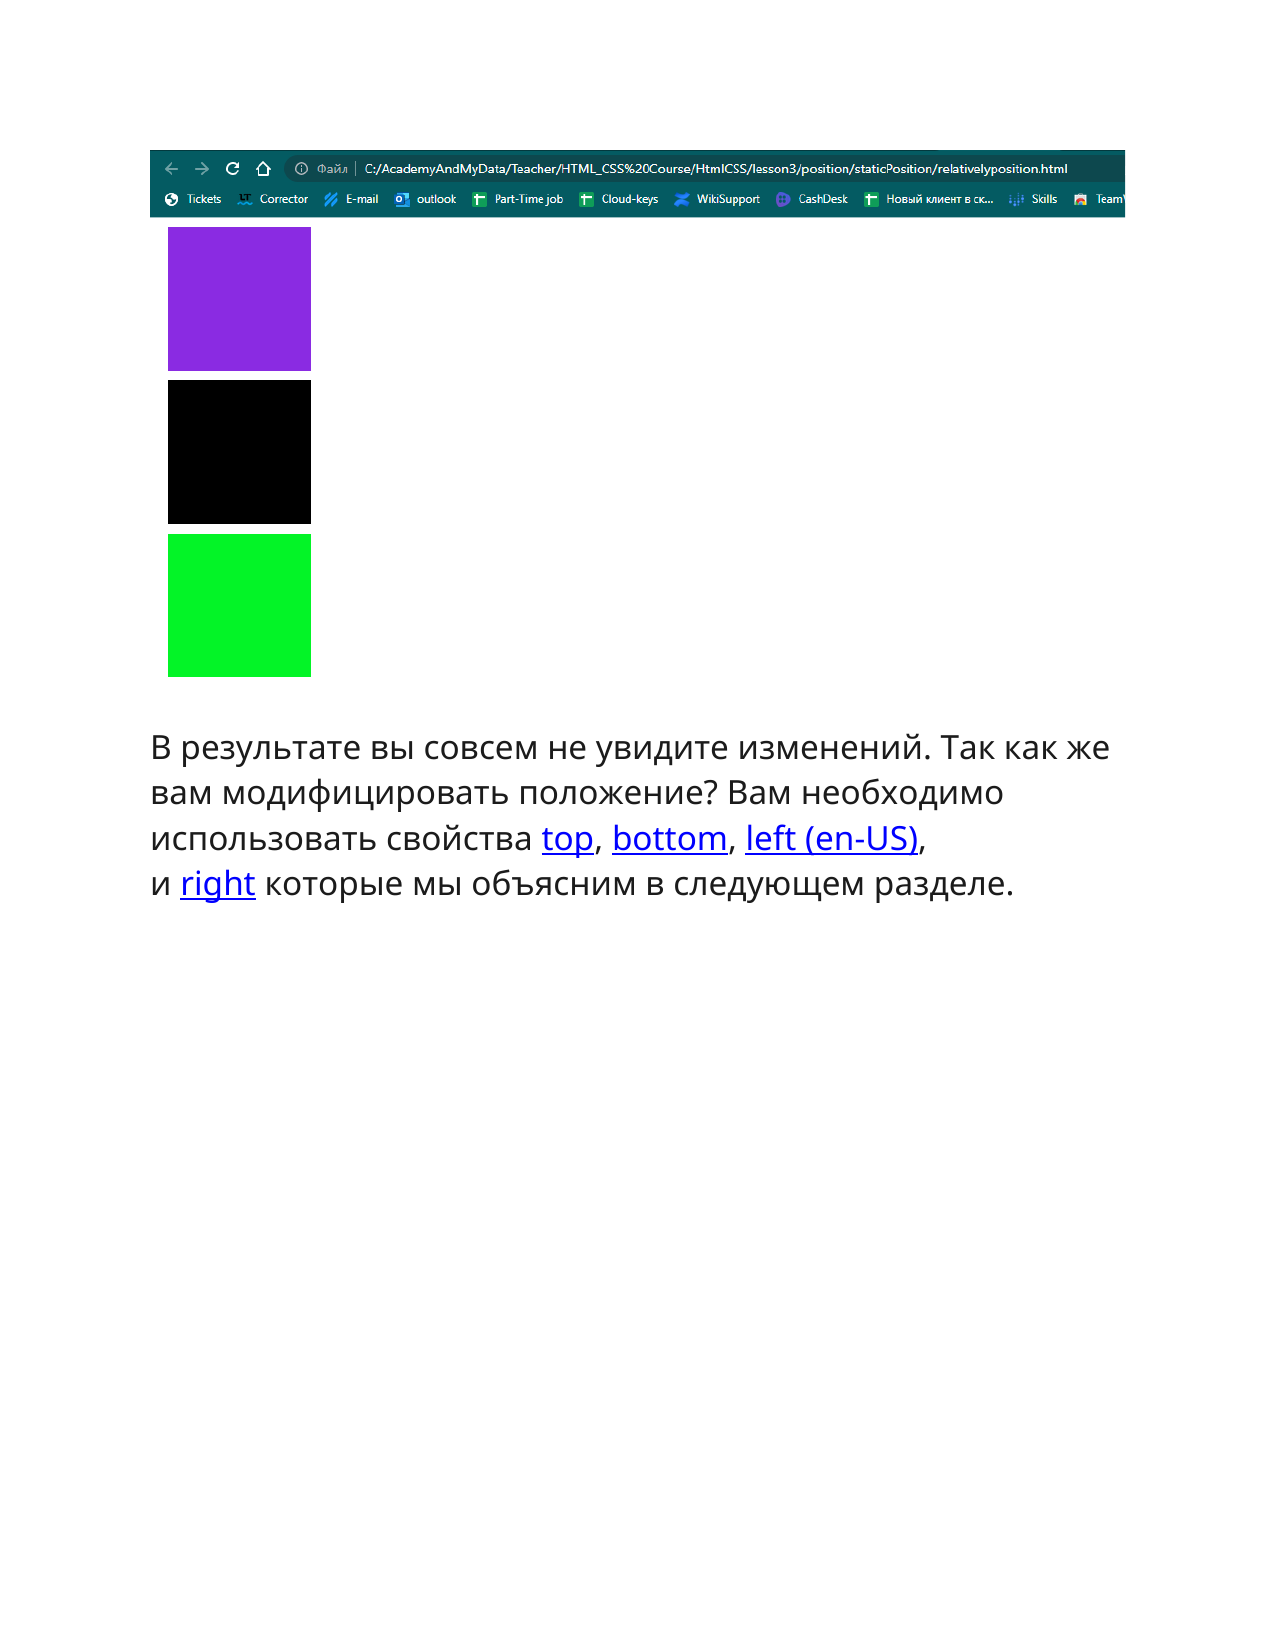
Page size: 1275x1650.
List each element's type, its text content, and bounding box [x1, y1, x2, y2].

text В результате вы совсем не увидите изменений. Так как же вам модифицировать положение? Вам необходимо использовать свойства top, bottom, left (en-US), и right которые мы объясним в следующем разделе. [150, 723, 1125, 905]
picture [150, 150, 1125, 695]
